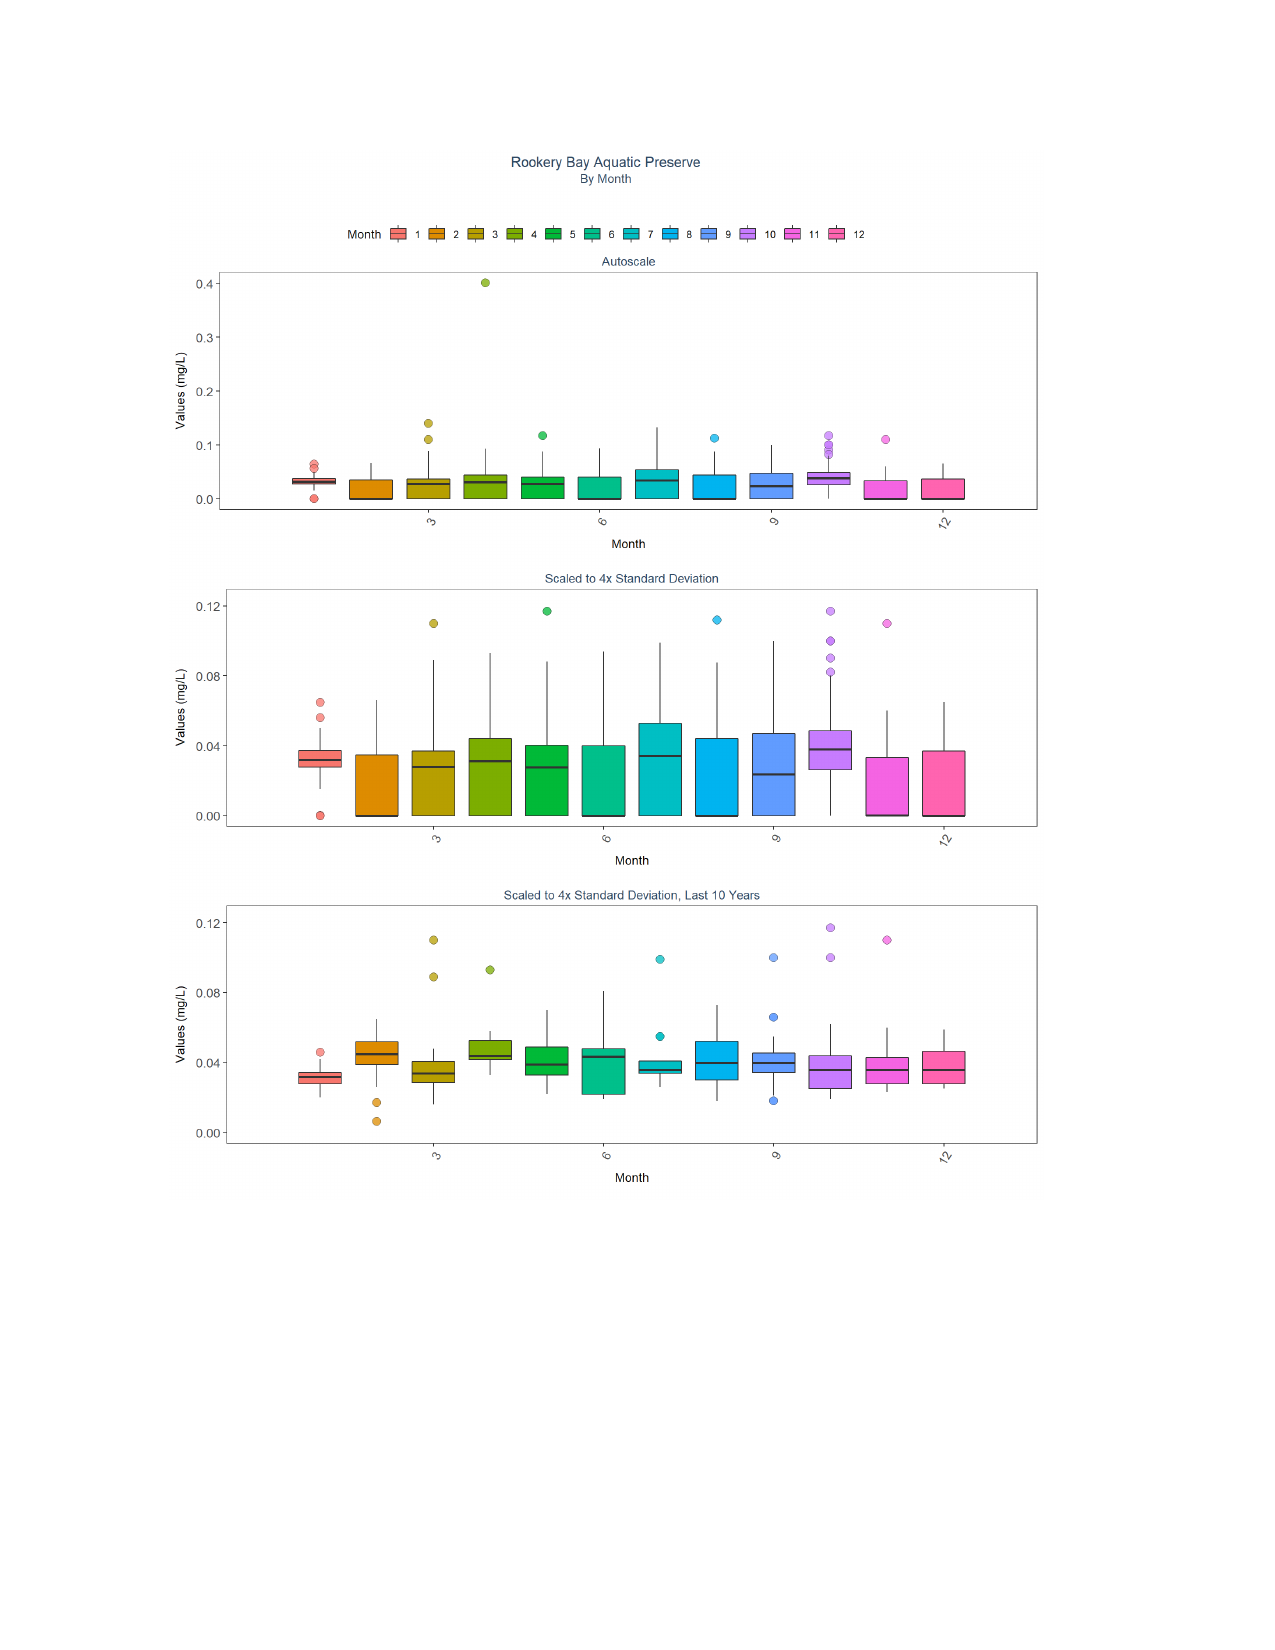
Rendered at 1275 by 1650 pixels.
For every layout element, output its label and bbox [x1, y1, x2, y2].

picture [168, 150, 1044, 1200]
